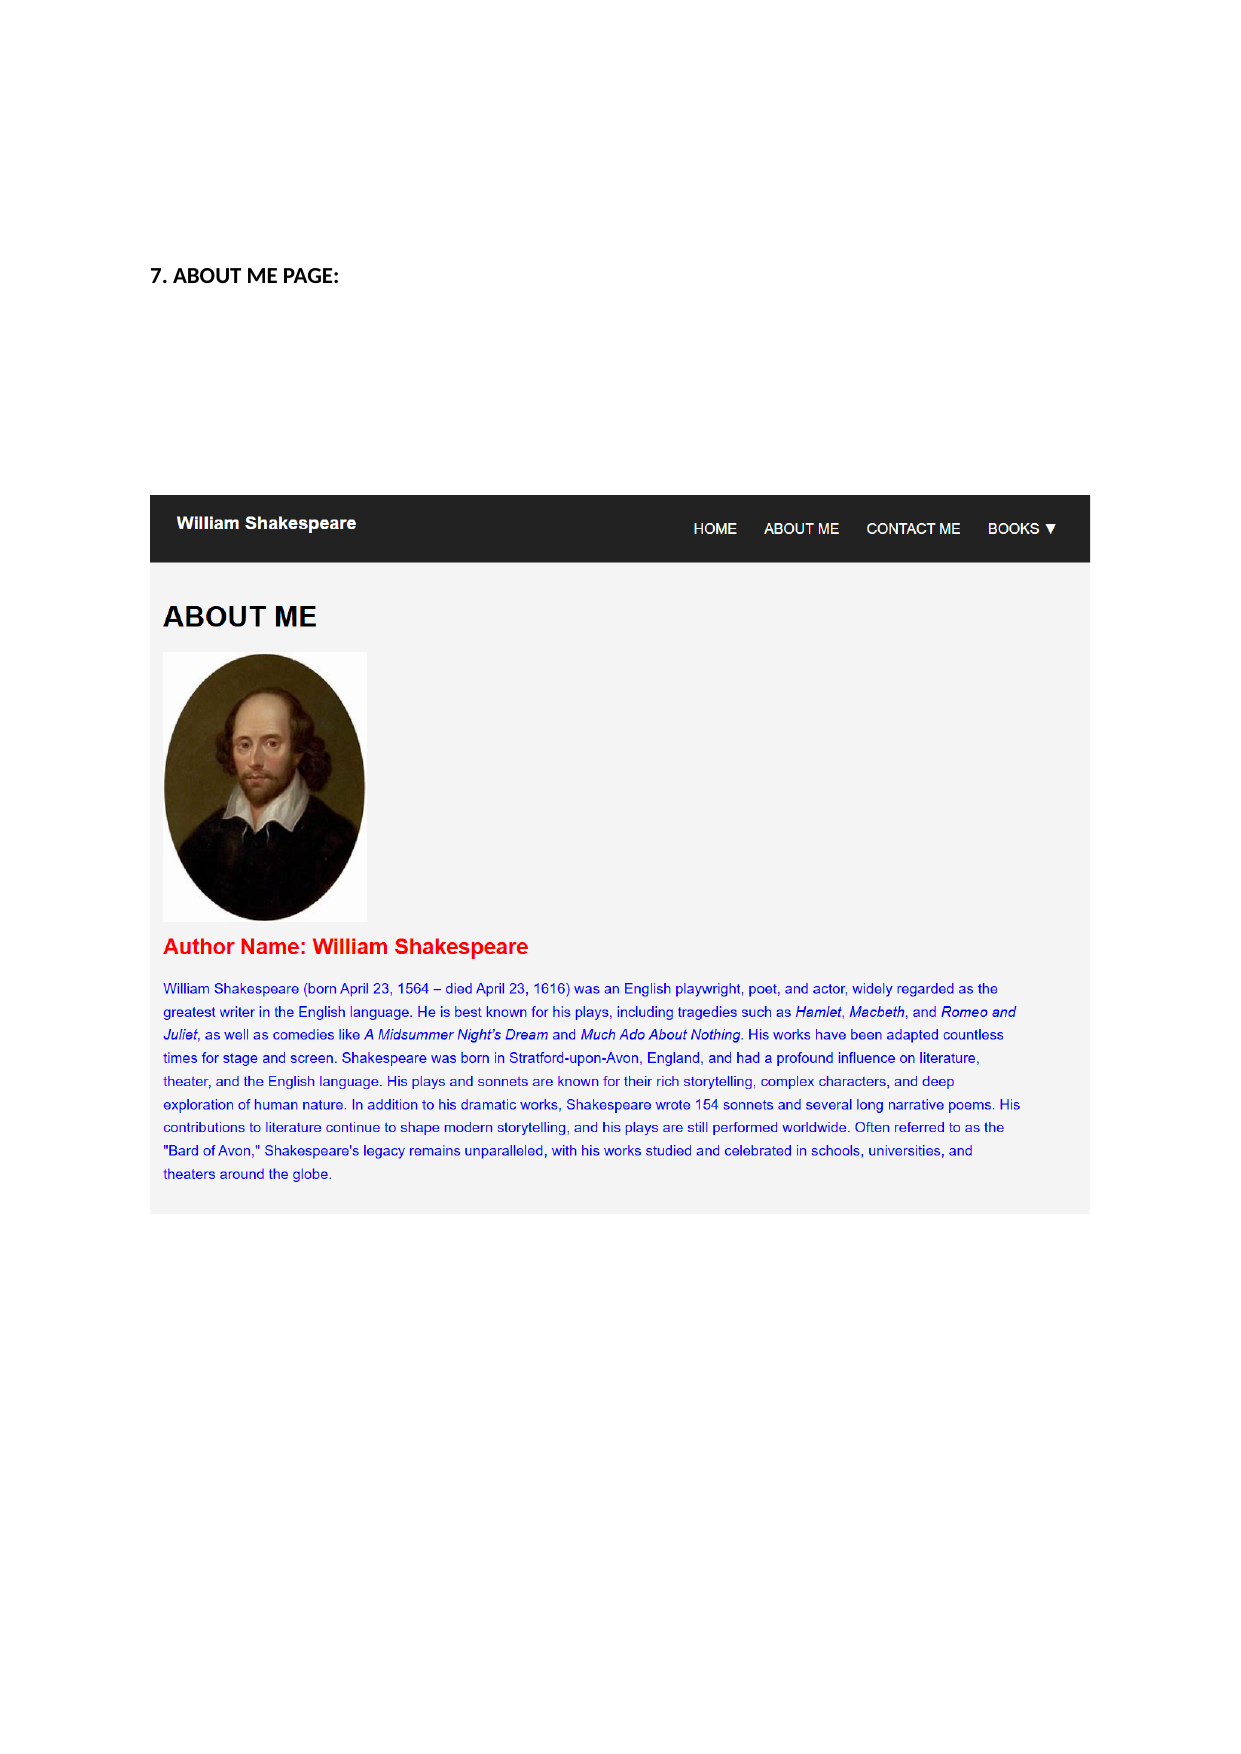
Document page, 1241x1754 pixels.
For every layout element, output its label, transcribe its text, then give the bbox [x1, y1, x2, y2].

text 7. ABOUT ME PAGE: [150, 261, 1090, 289]
picture [150, 495, 1091, 1214]
